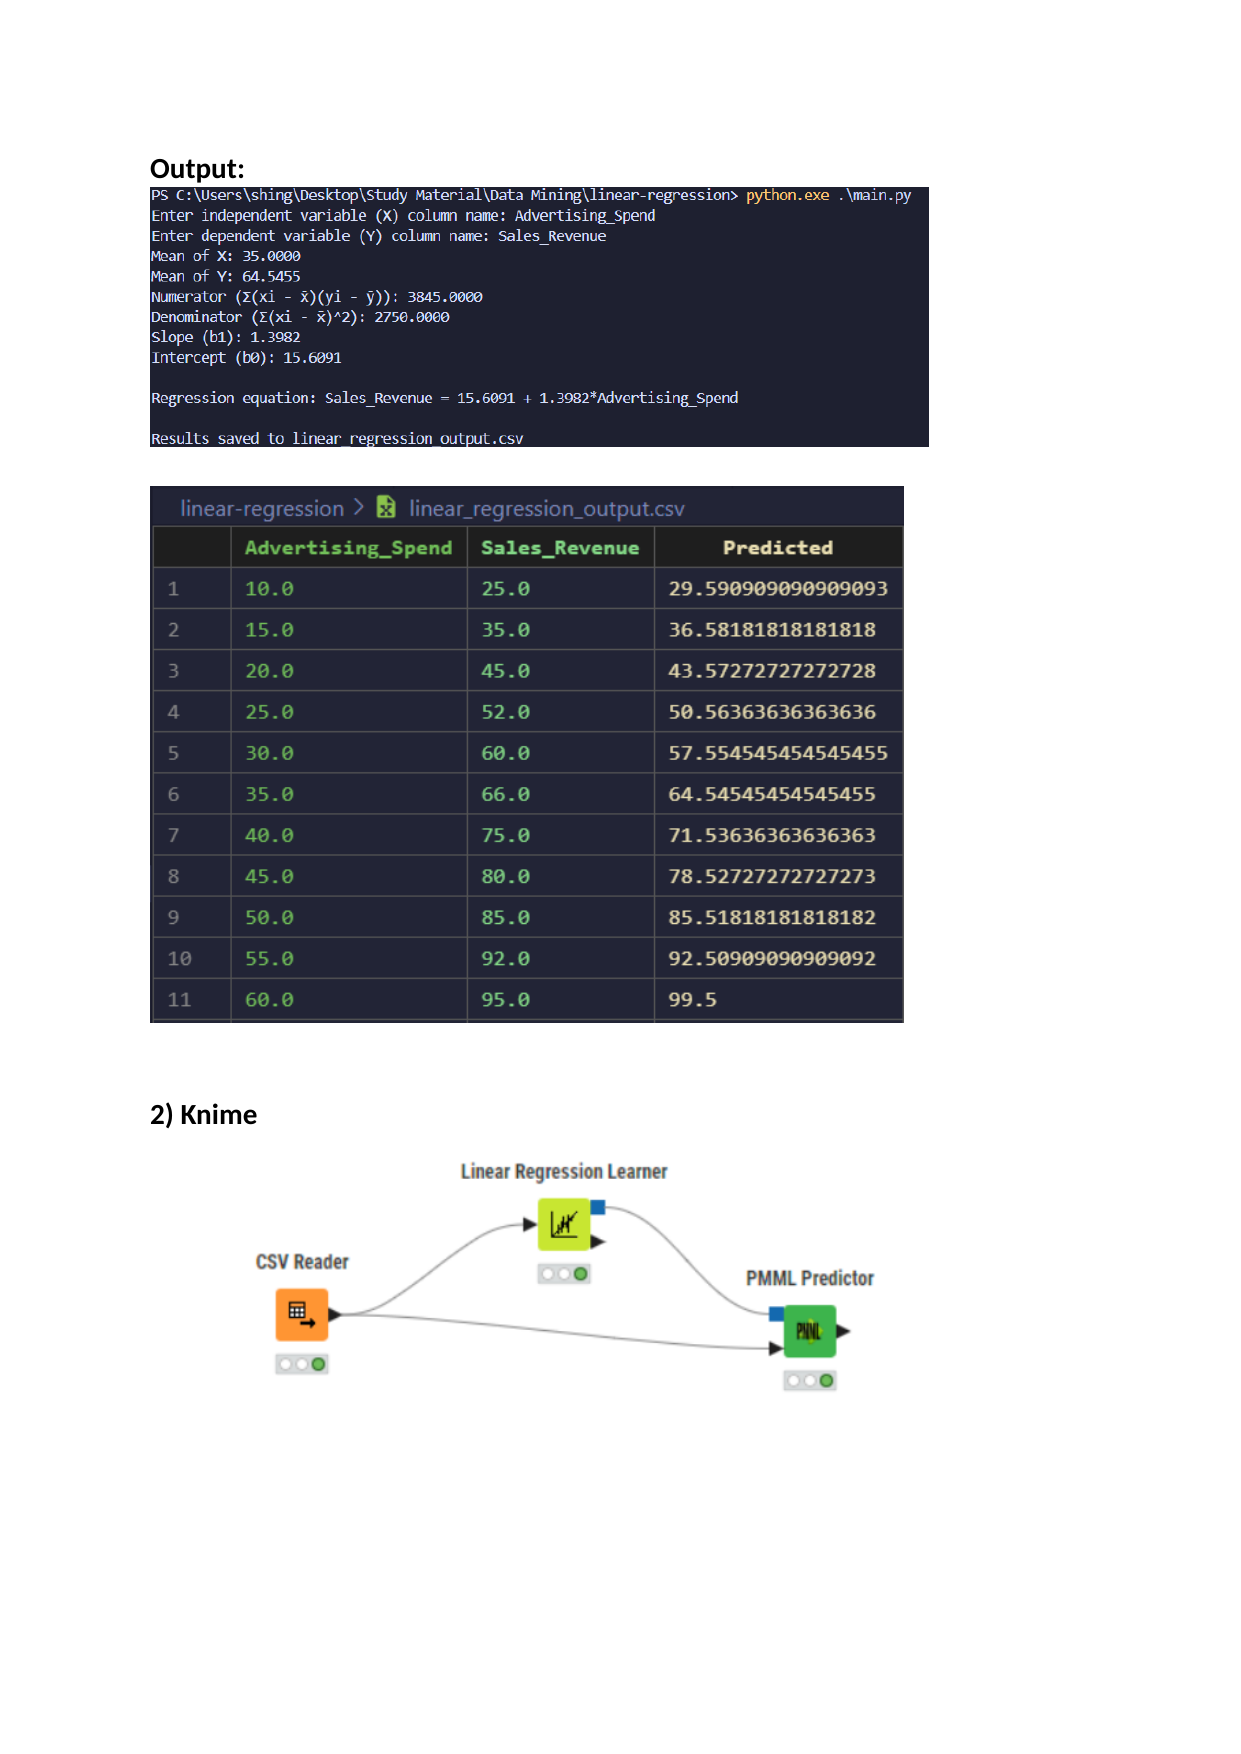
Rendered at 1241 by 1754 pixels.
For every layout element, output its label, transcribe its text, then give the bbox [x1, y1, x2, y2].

picture [150, 1133, 1091, 1413]
text 2) Knime [150, 1096, 1090, 1133]
picture [150, 187, 929, 447]
picture [150, 486, 904, 1023]
